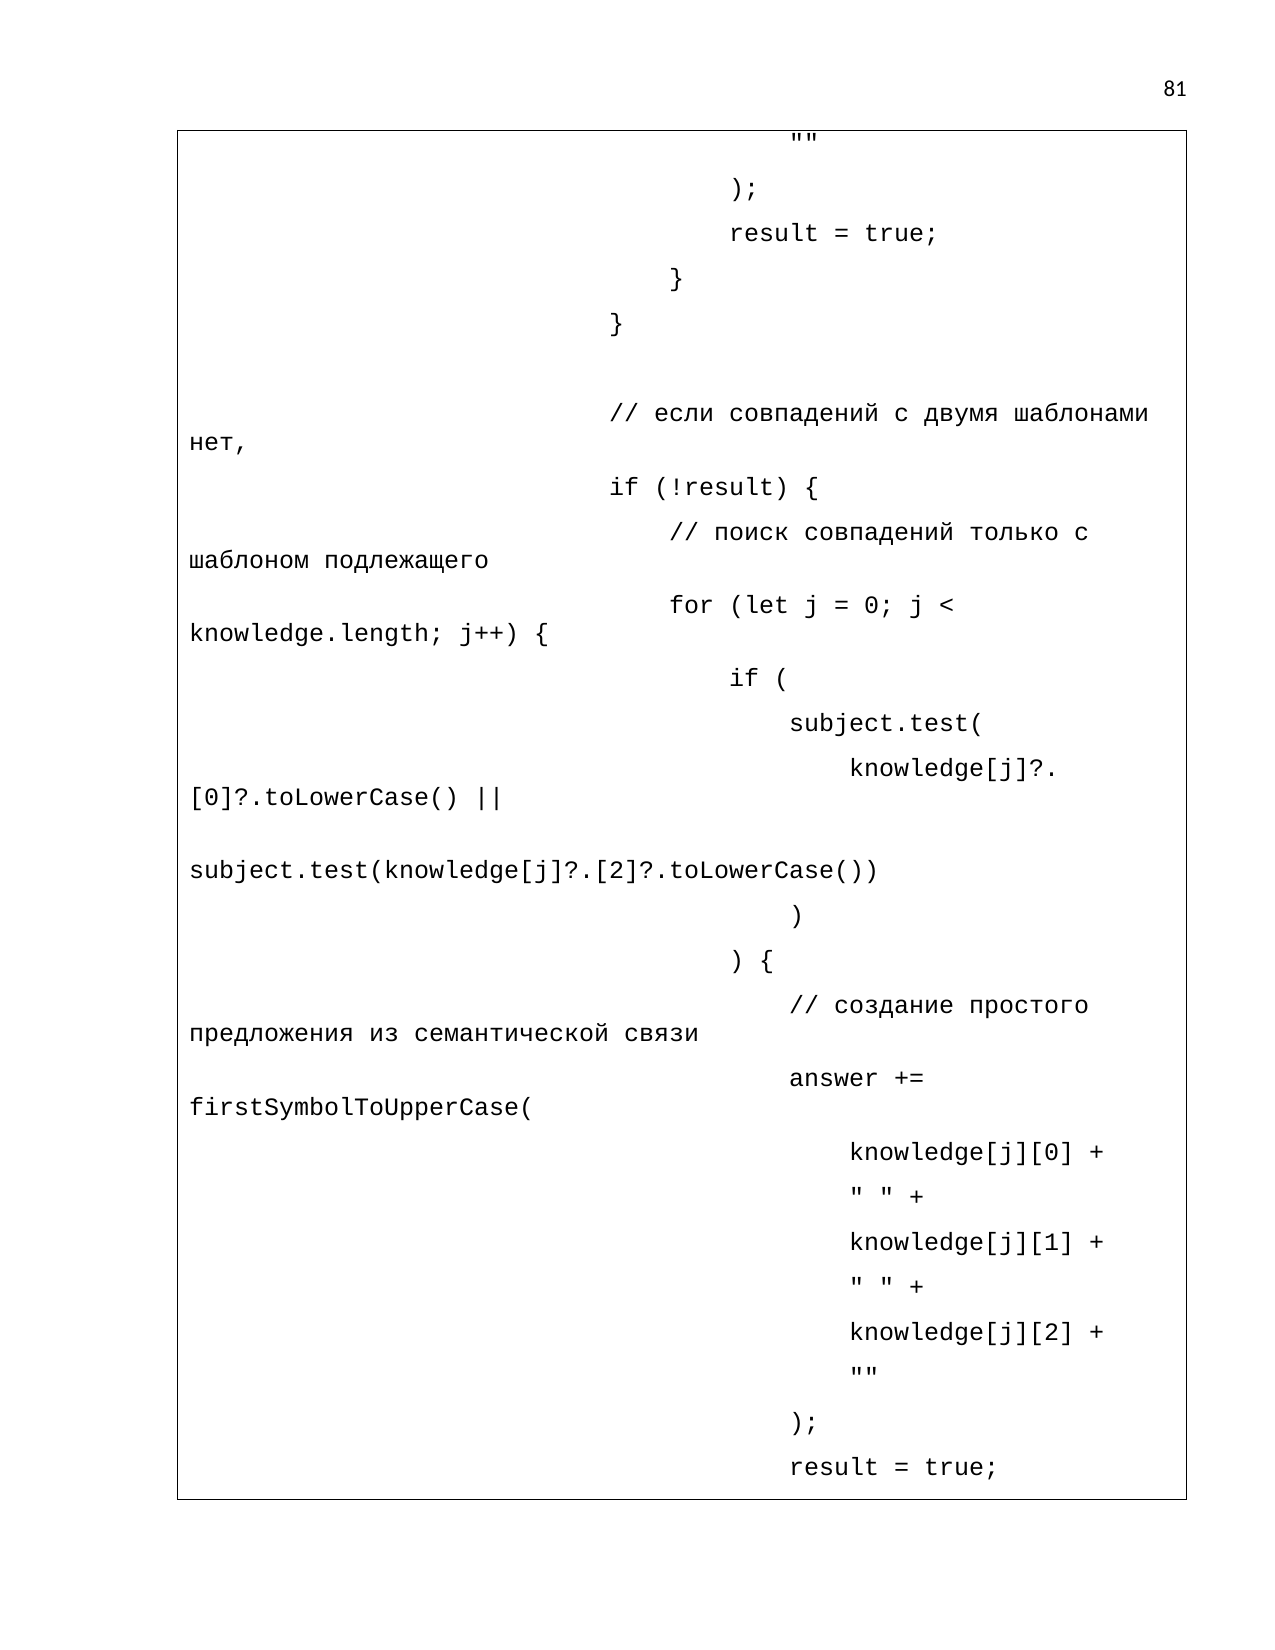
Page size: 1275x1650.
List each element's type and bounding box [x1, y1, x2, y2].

table_header [178, 131, 1186, 1499]
